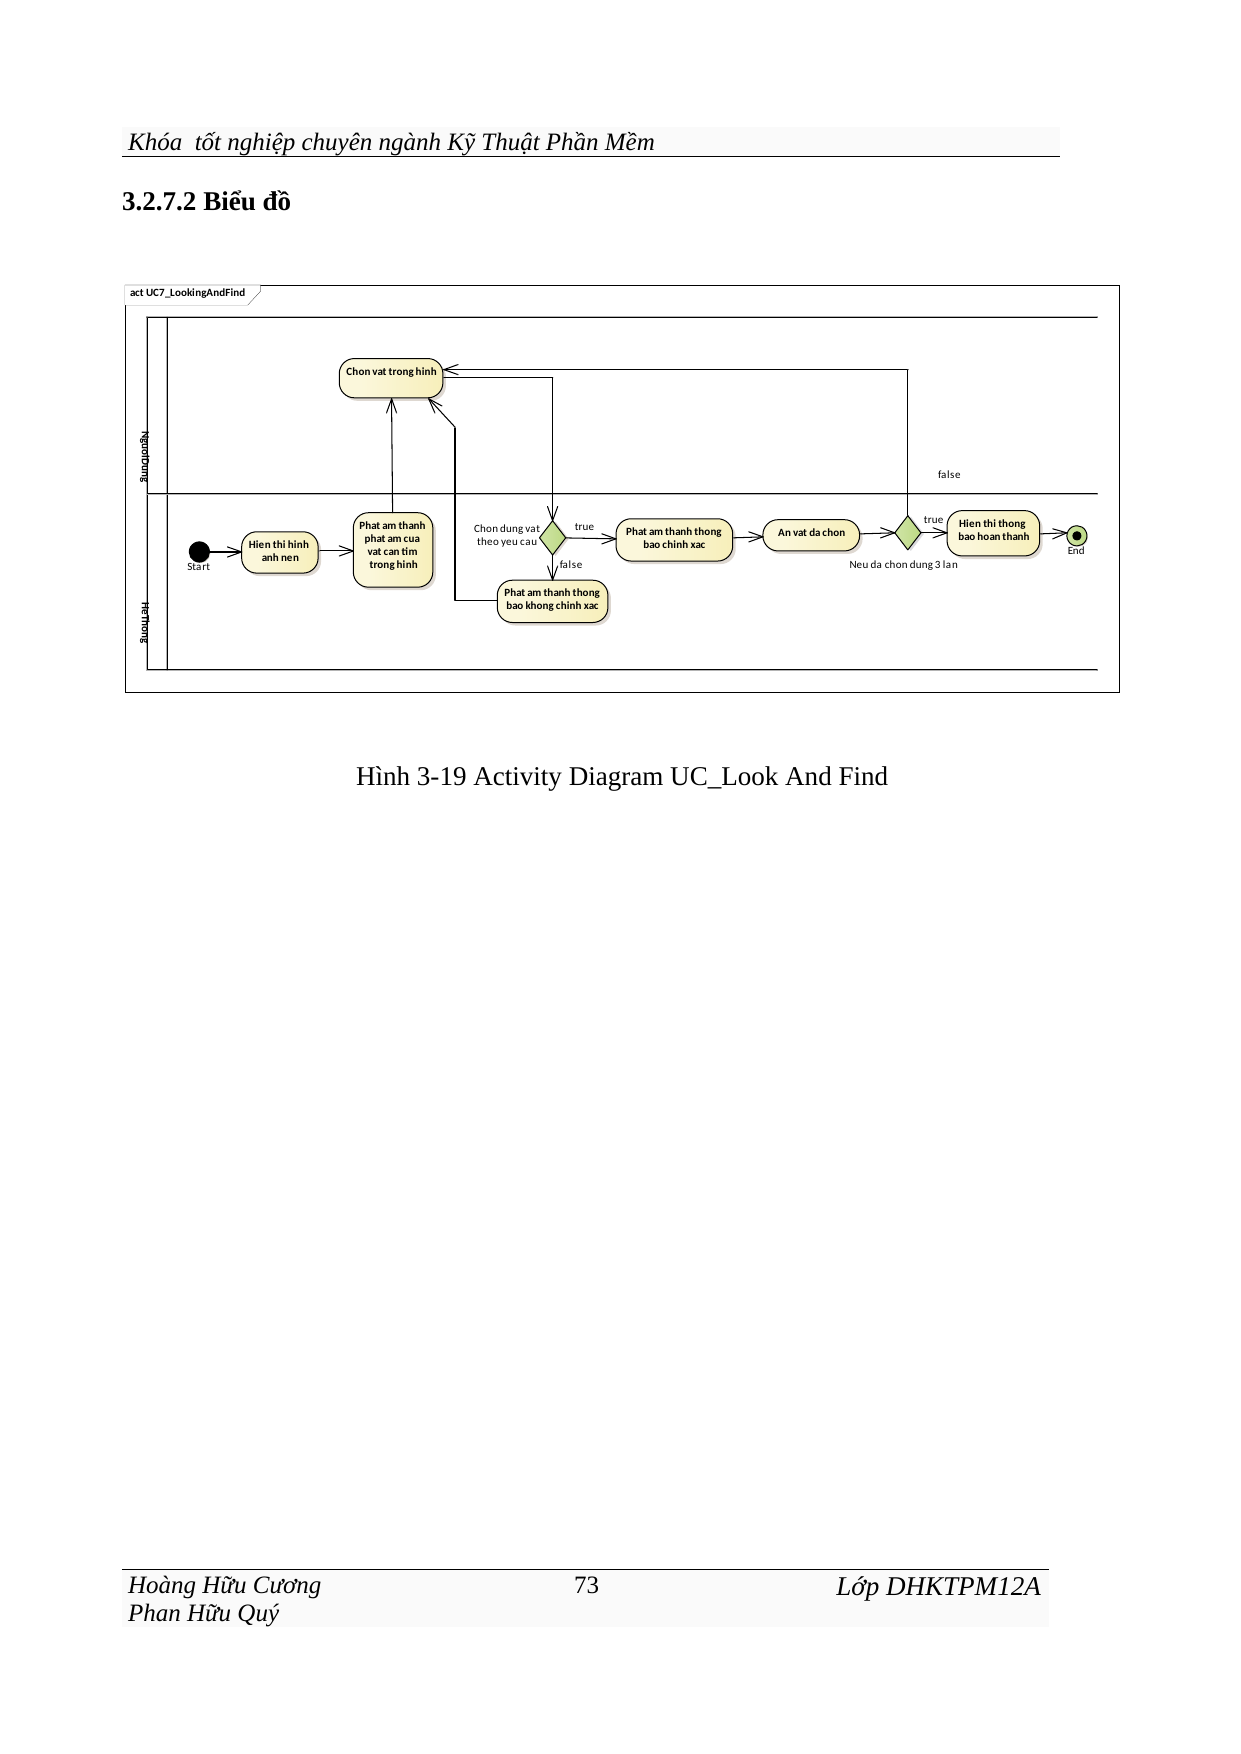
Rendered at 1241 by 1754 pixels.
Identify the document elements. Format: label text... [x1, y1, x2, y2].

subtitle Biểu đồ [122, 185, 1122, 216]
